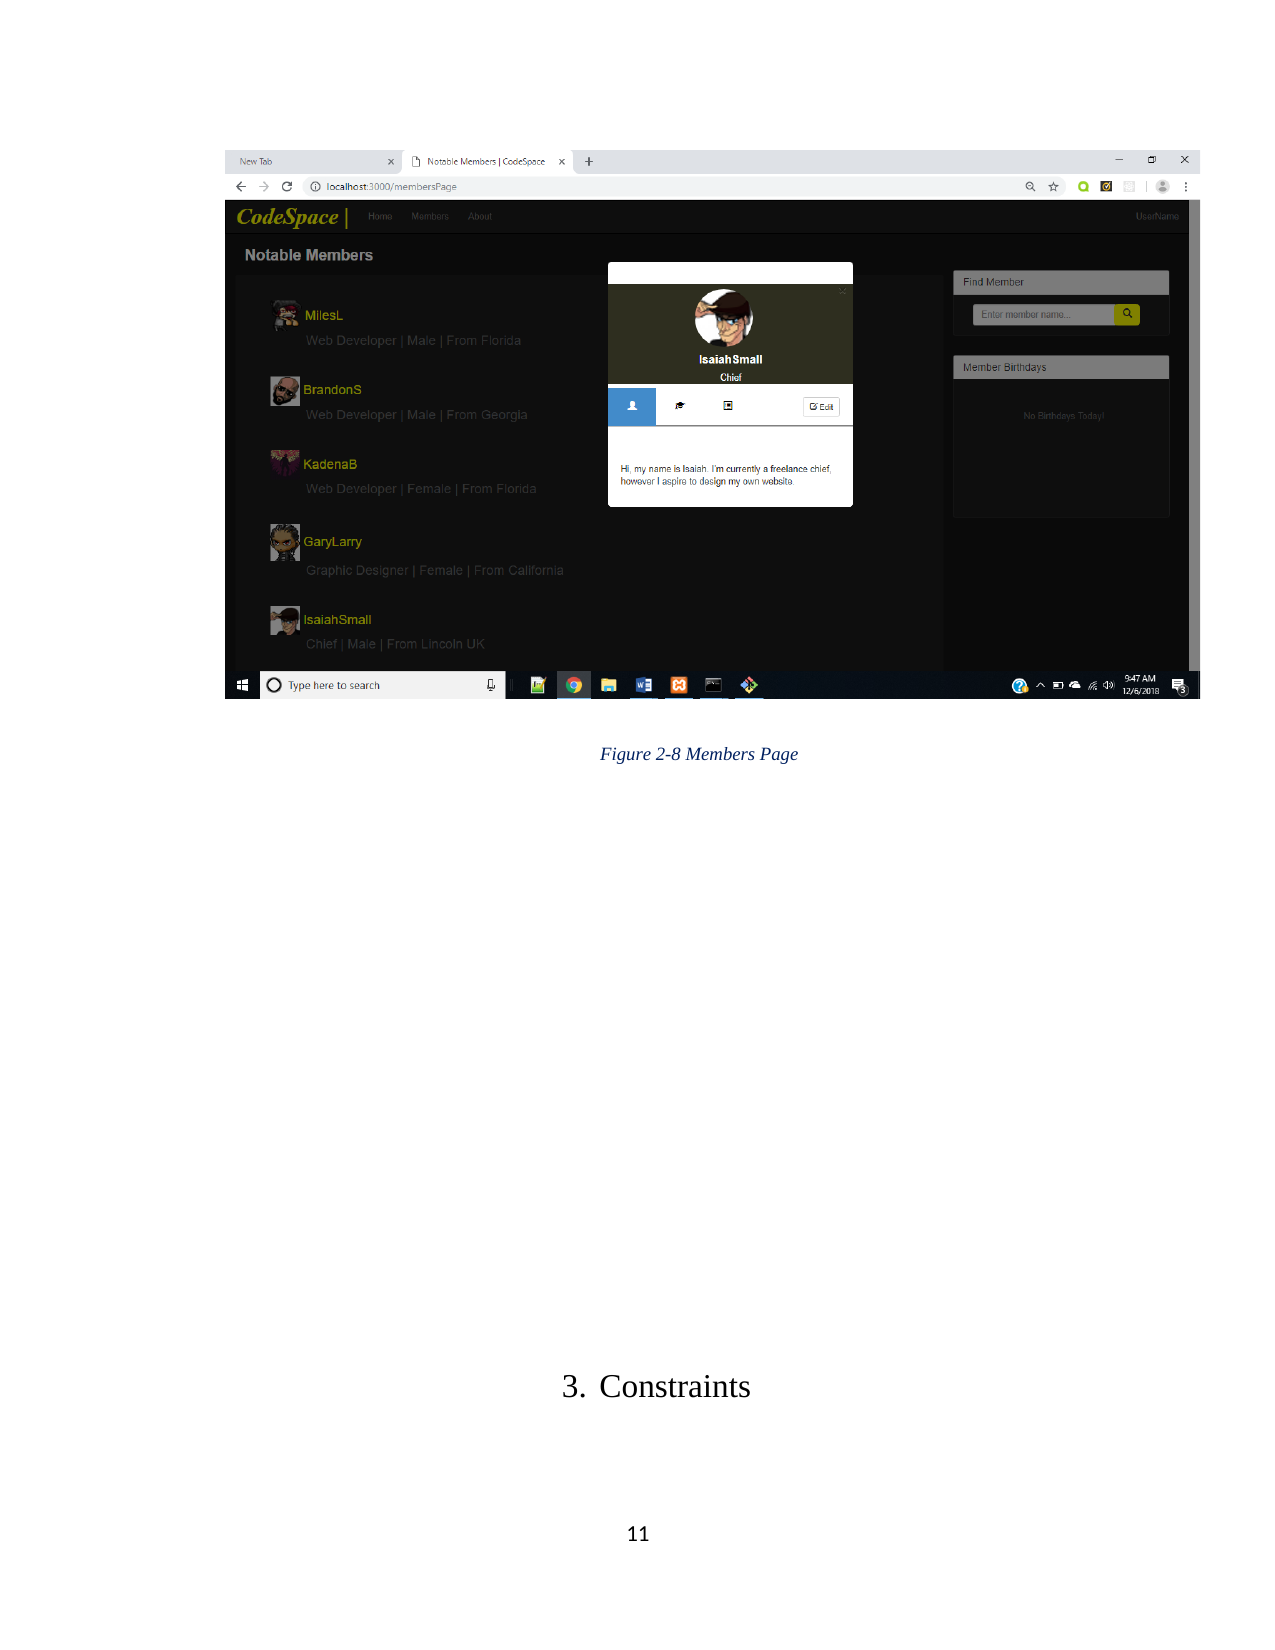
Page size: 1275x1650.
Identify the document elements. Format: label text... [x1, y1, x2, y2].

subtitle Constraints [187, 1366, 1125, 1404]
picture [225, 150, 1200, 699]
text Figure 2-8 Members Page [525, 743, 1125, 764]
